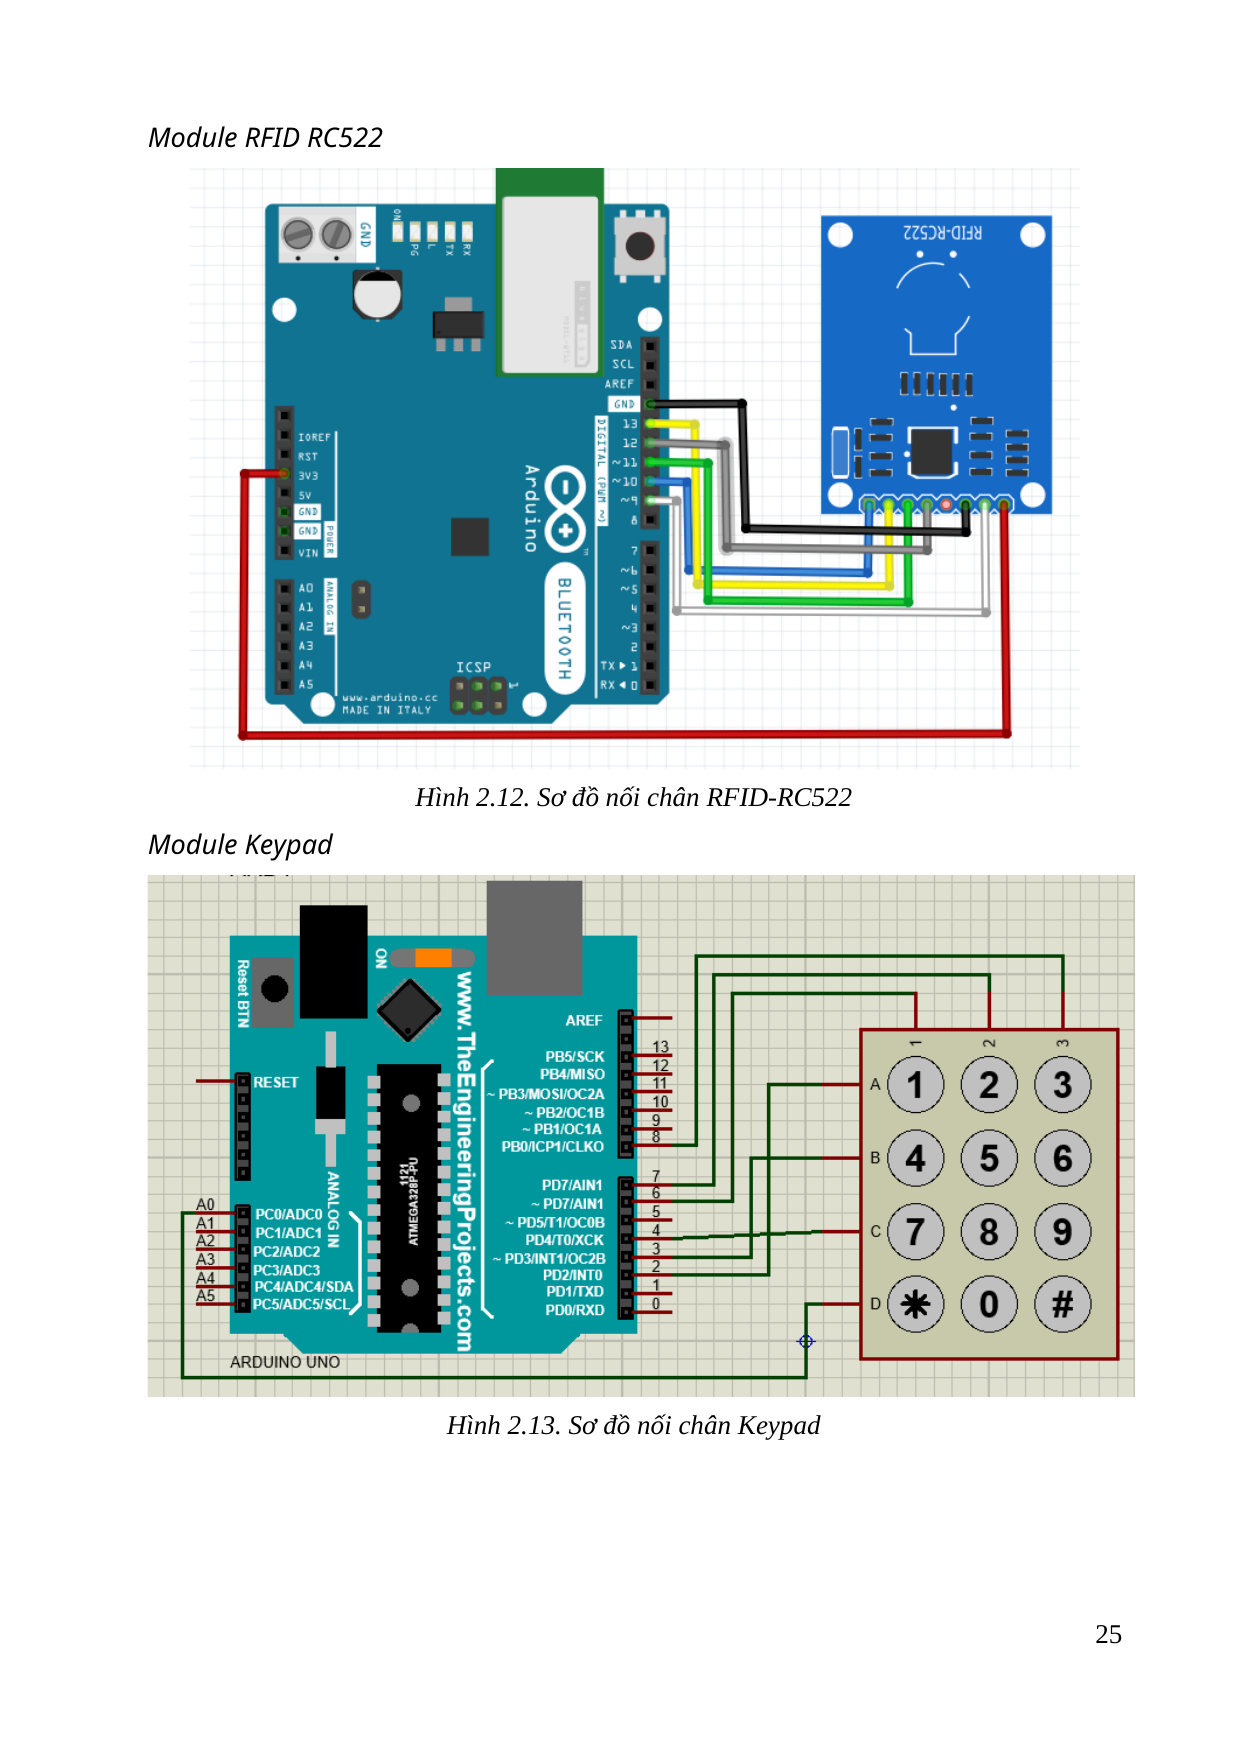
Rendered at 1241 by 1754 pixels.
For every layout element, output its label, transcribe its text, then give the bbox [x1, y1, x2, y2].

picture [189, 168, 1081, 769]
text Hình 2.12. Sơ đồ nối chân RFID-RC522 [148, 781, 1122, 812]
picture [147, 875, 1136, 1397]
text Hình 2.13. Sơ đồ nối chân Keypad [148, 1409, 1122, 1441]
subtitle Module Keypad [148, 825, 1122, 862]
subtitle Module RFID RC522 [148, 118, 1122, 155]
